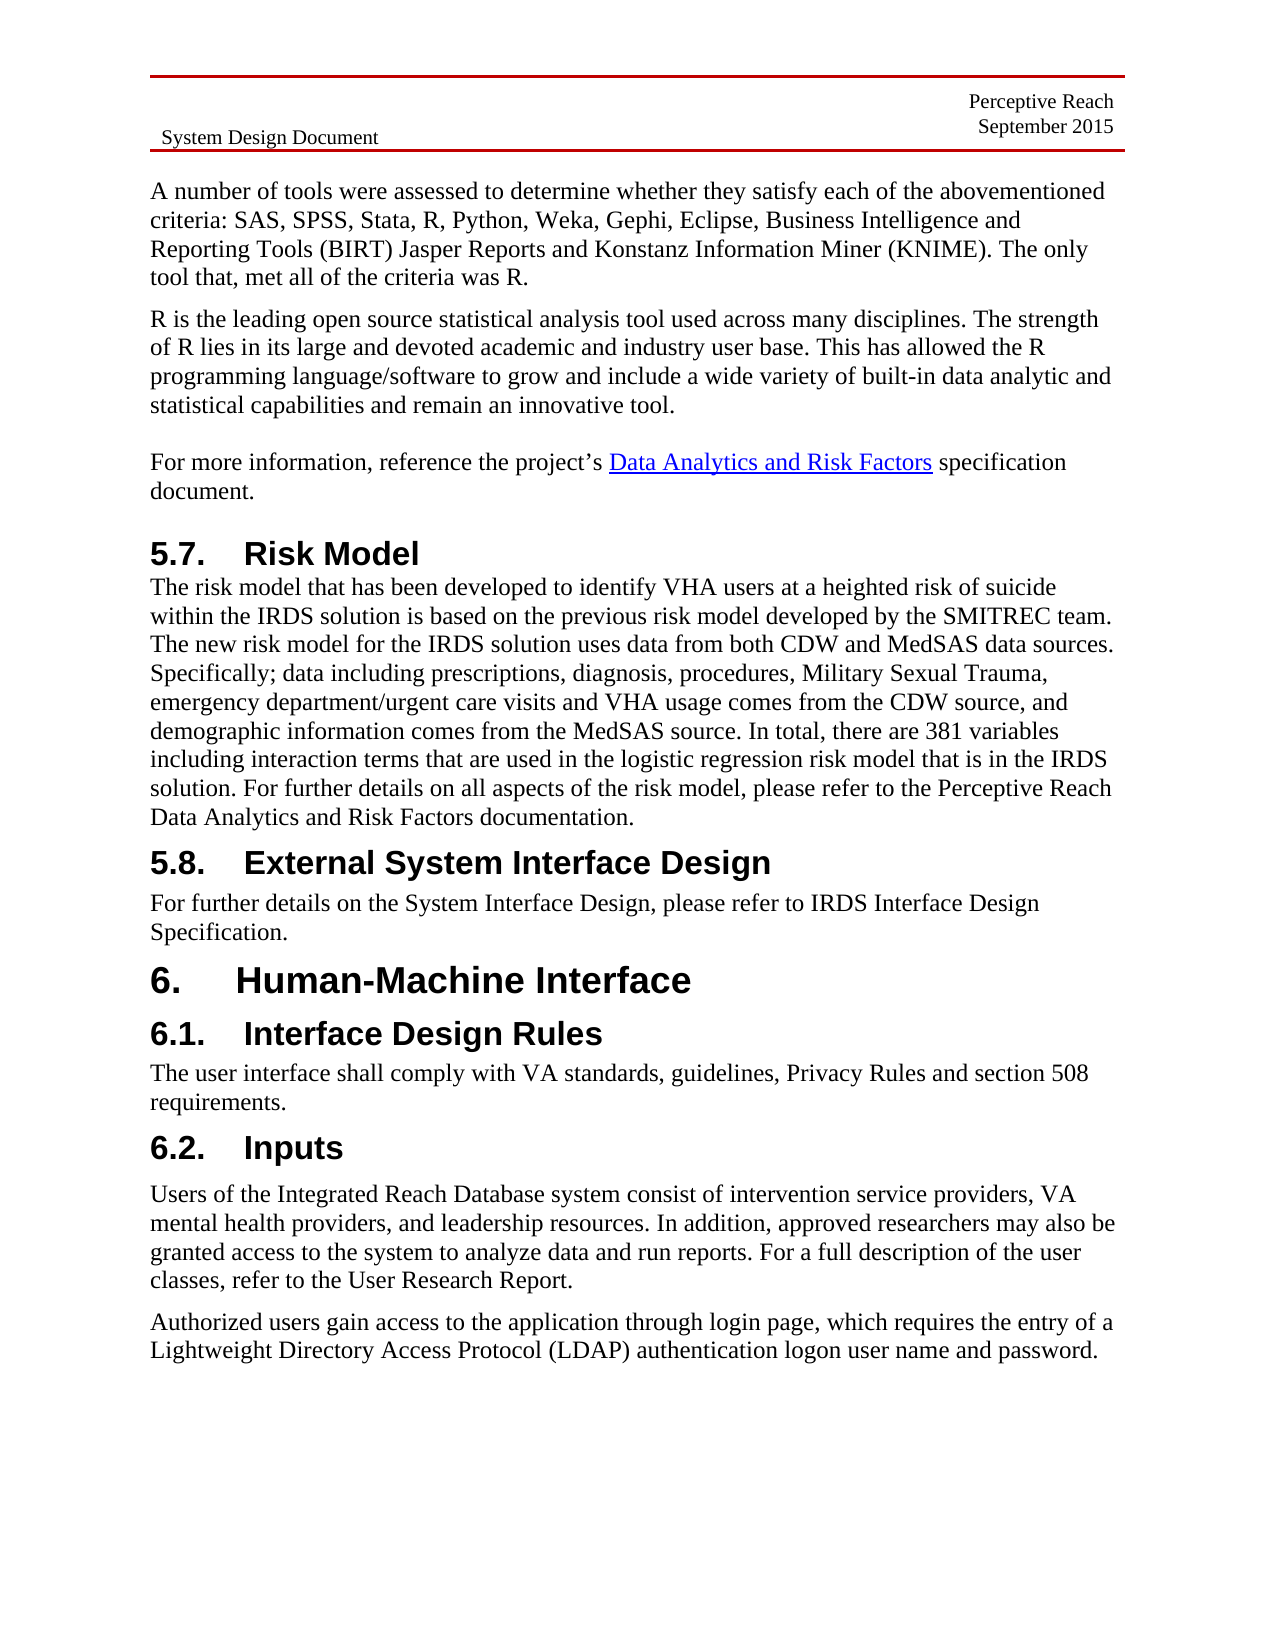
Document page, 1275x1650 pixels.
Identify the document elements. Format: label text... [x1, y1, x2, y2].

text R is the leading open source statistical analysis tool used across many disciplines. The strength of R lies in its large and devoted academic and industry user base. This has allowed the R programming language/software to grow and include a wide variety of built-in data analytic and statistical capabilities and remain an innovative tool. [150, 304, 1125, 419]
text Lightweight Directory Access Protocol (LDAP) authentication logon user name and password. [150, 1336, 1125, 1364]
text For further details on the System Interface Design, please refer to IRDS Interface Design Specification. [150, 888, 1125, 946]
subtitle External System Interface Design [150, 843, 1125, 882]
text Authorized users gain access to the application through login page, which requires the entry of a [150, 1307, 1125, 1336]
subtitle Inputs [150, 1128, 1125, 1167]
subtitle Human-Machine Interface [150, 958, 1125, 1001]
text For more information, reference the project’s Data Analytics and Risk Factors specification document. [150, 447, 1125, 505]
text Users of the Integrated Reach Database system consist of intervention service providers, VA mental health providers, and leadership resources. In addition, approved researchers may also be granted access to the system to analyze data and run reports. For a full description of the user classes, refer to the User Research Report. [150, 1179, 1125, 1294]
text The user interface shall comply with VA standards, guidelines, Privacy Rules and section 508 requirements. [150, 1058, 1125, 1116]
subtitle Interface Design Rules [150, 1014, 1125, 1052]
text The risk model that has been developed to identify VHA users at a heighted risk of suicide within the IRDS solution is based on the previous risk model developed by the SMITREC team. The new risk model for the IRDS solution uses data from both CDW and MedSAS data sources. Specifically; data including prescriptions, diagnosis, procedures, Military Sexual Trauma, emergency department/urgent care visits and VHA usage comes from the CDW source, and demographic information comes from the MedSAS source. In total, there are 381 variables including interaction terms that are used in the logistic regression risk model that is in the IRDS solution. For further details on all aspects of the risk model, please refer to the Perceptive Reach Data Analytics and Risk Factors documentation. [150, 572, 1125, 831]
subtitle Risk Model [150, 534, 1125, 572]
text A number of tools were assessed to determine whether they satisfy each of the abovementioned criteria: SAS, SPSS, Stata, R, Python, Weka, Gephi, Eclipse, Business Intelligence and Reporting Tools (BIRT) Jasper Reports and Konstanz Information Miner (KNIME). The only tool that, met all of the criteria was R. [150, 176, 1125, 291]
